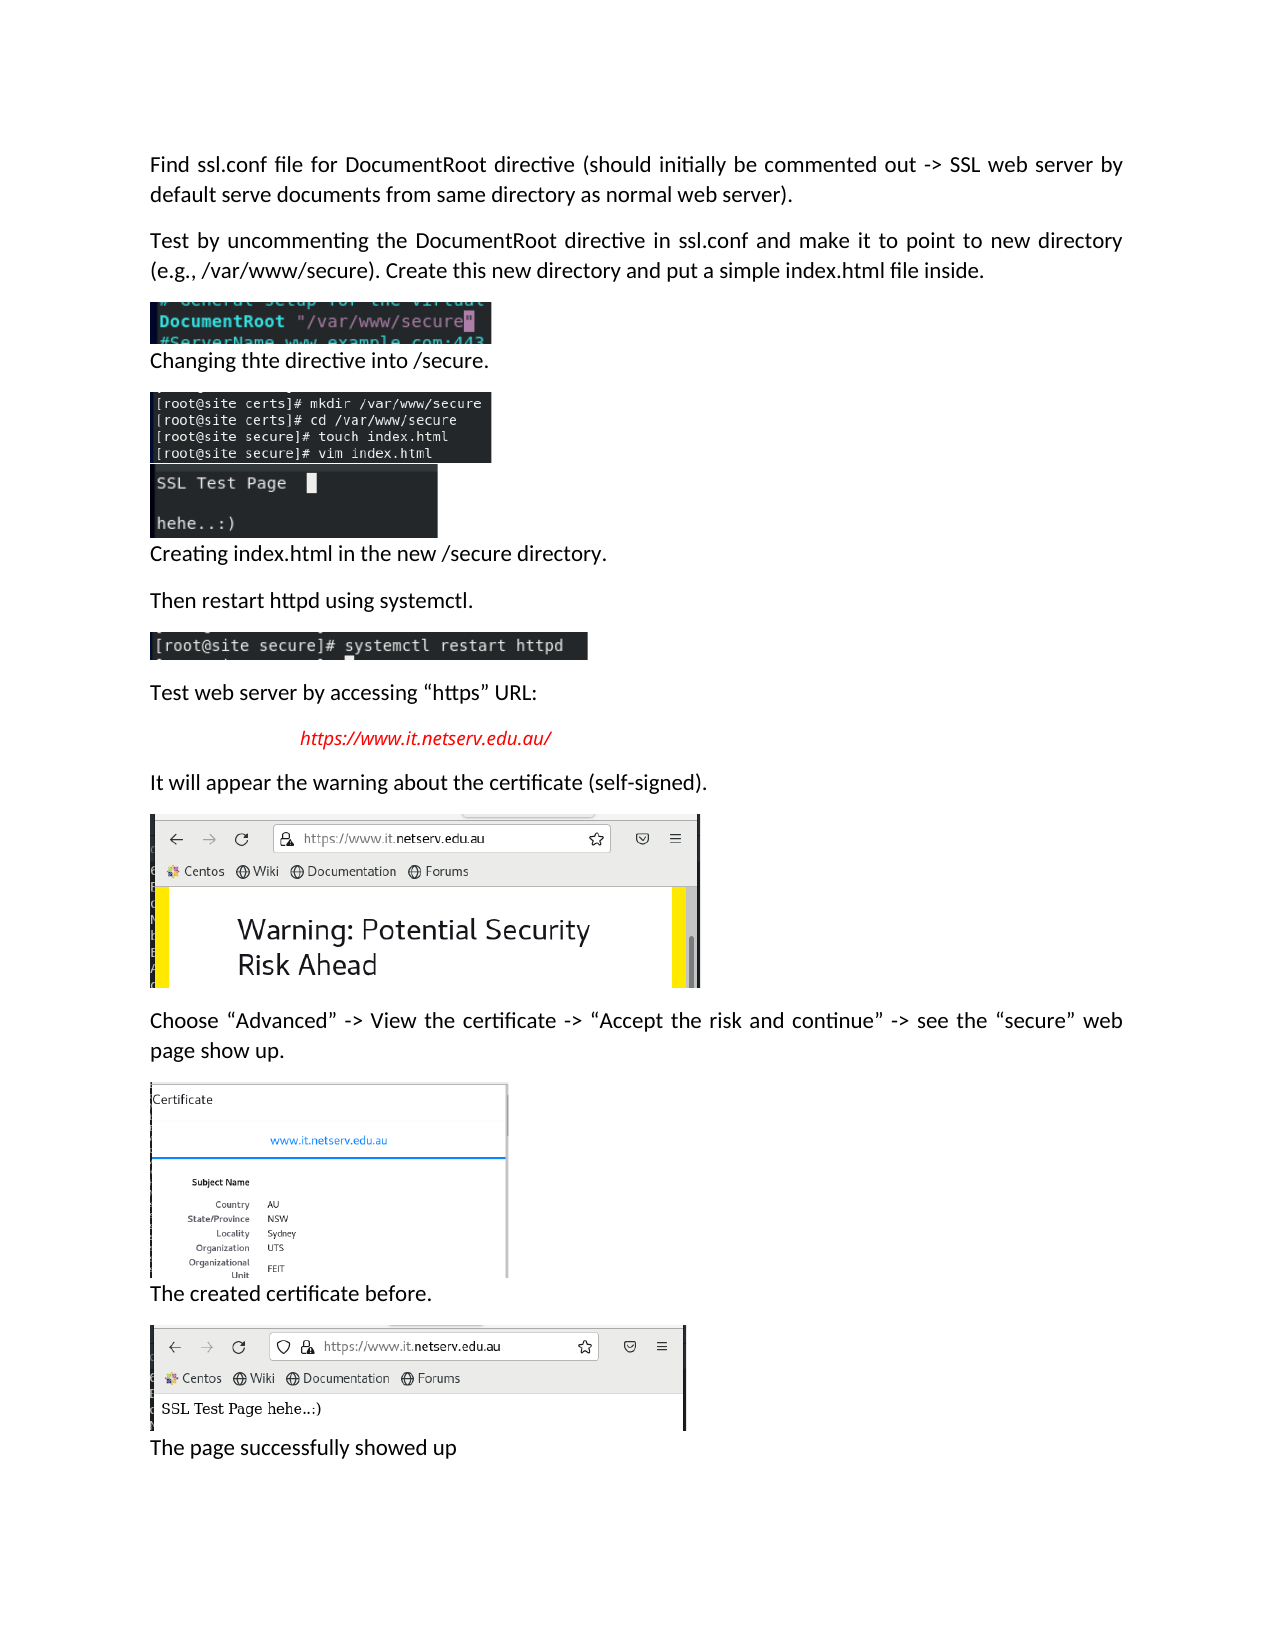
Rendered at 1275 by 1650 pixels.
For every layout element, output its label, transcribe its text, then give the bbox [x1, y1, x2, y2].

text Choose “Advanced” -> View the certificate -> “Accept the risk and continue” -> see the “secure” web page show up. [150, 1006, 1125, 1064]
picture [150, 392, 492, 463]
text https://www.it.netserv.edu.au/ [225, 725, 1125, 750]
text The created certificate before. [150, 1279, 1125, 1307]
text Then restart httpd using systemctl. [150, 586, 1125, 614]
text It will appear the warning about the certificate (self-signed). [150, 768, 1125, 796]
text Changing thte directive into /secure. [150, 346, 1125, 374]
text Creating index.html in the new /secure directory. [150, 539, 1125, 567]
picture [150, 1082, 509, 1278]
text Test by uncommenting the DocumentRoot directive in ssl.conf and make it to point to new directory (e.g., /var/www/secure). Create this new directory and put a simple index.html file inside. [150, 226, 1125, 284]
picture [150, 1325, 687, 1431]
text Test web server by accessing “https” URL: [150, 678, 1125, 706]
text Find ssl.conf file for DocumentRoot directive (should initially be commented out -> SSL web server by default serve documents from same directory as normal web server). [150, 150, 1125, 208]
picture [150, 632, 588, 660]
picture [150, 814, 700, 988]
text The page successfully showed up [150, 1433, 1125, 1461]
picture [150, 464, 438, 538]
picture [150, 302, 492, 344]
